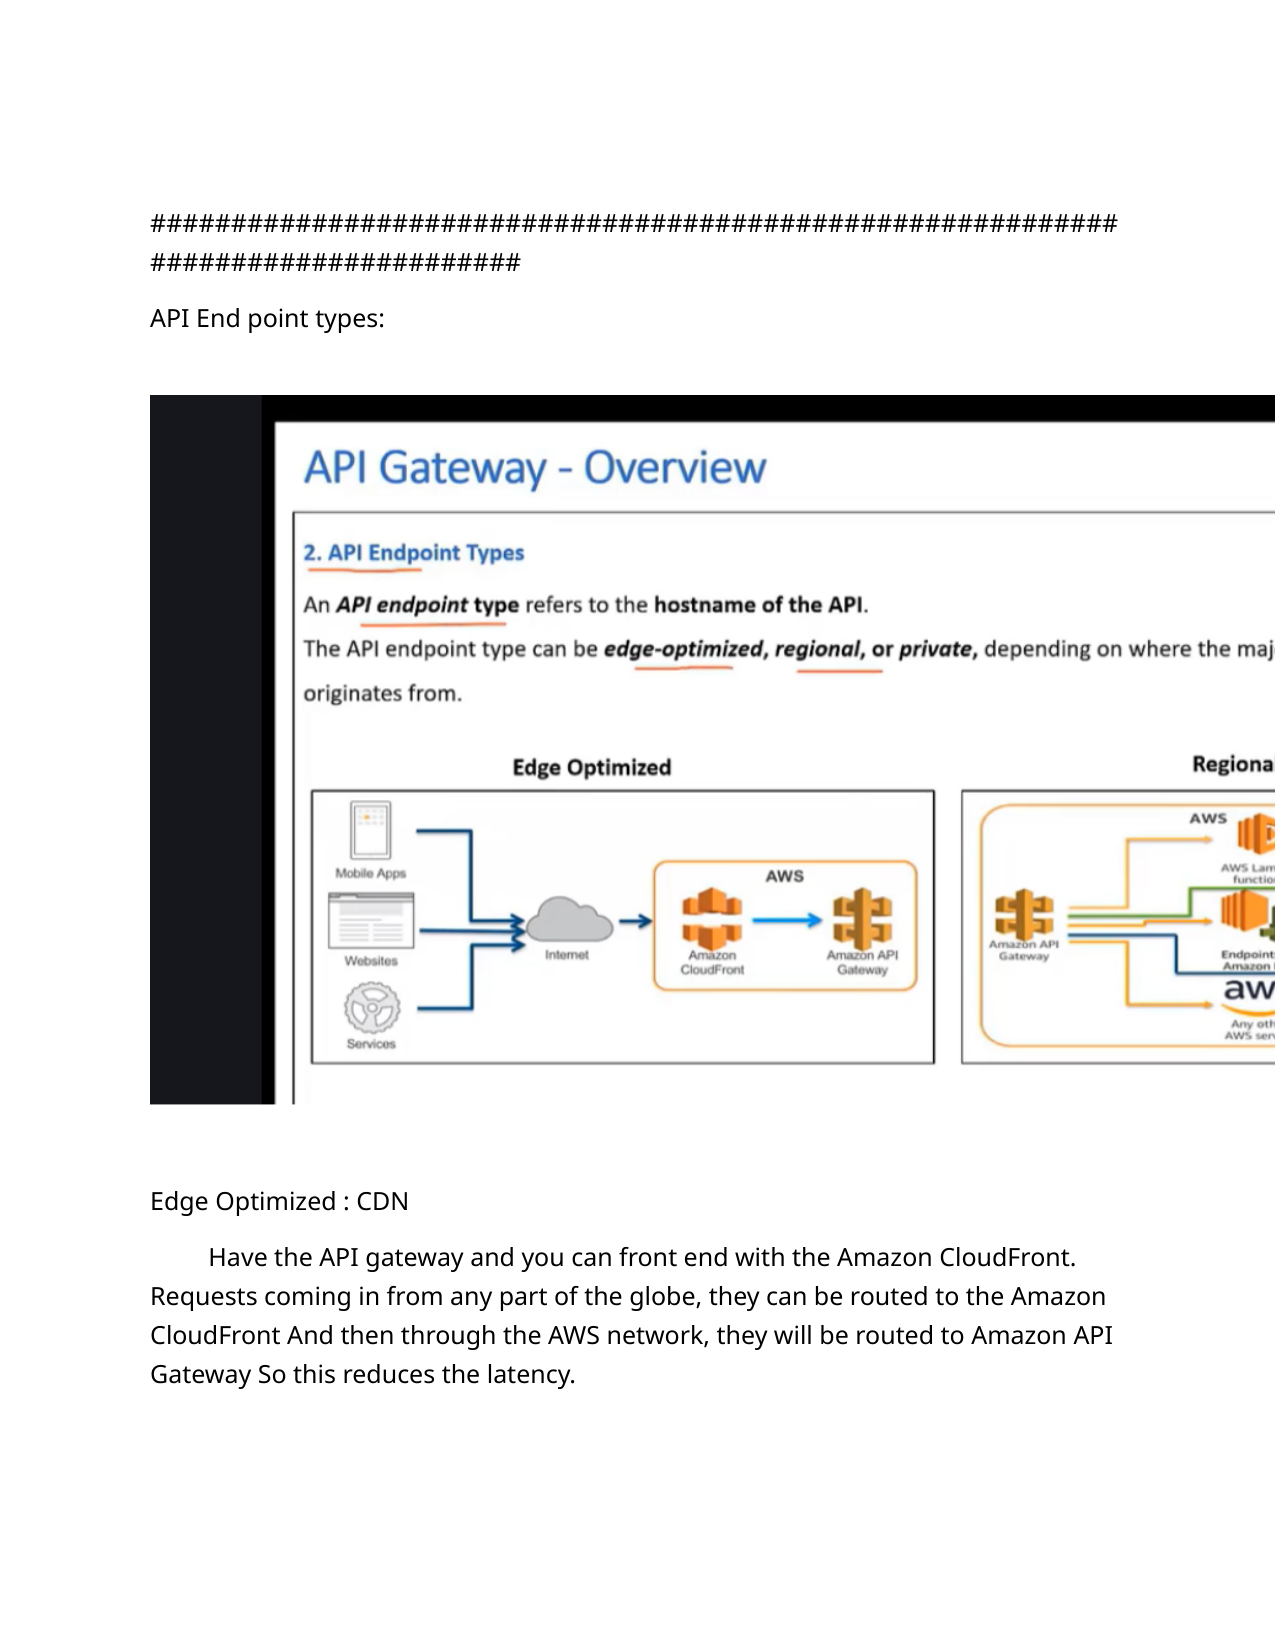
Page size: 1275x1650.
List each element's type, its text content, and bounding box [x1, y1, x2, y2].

text Have the API gateway and you can front end with the Amazon CloudFront. Requests coming in from any part of the globe, they can be routed to the Amazon CloudFront And then through the AWS network, they will be routed to Amazon API Gateway So this reduces the latency. [150, 1240, 1125, 1391]
text Edge Optimized : CDN [150, 1184, 1125, 1218]
text ################################################################################### [150, 206, 1125, 279]
text API End point types: [150, 301, 1125, 335]
picture [150, 395, 1275, 1107]
